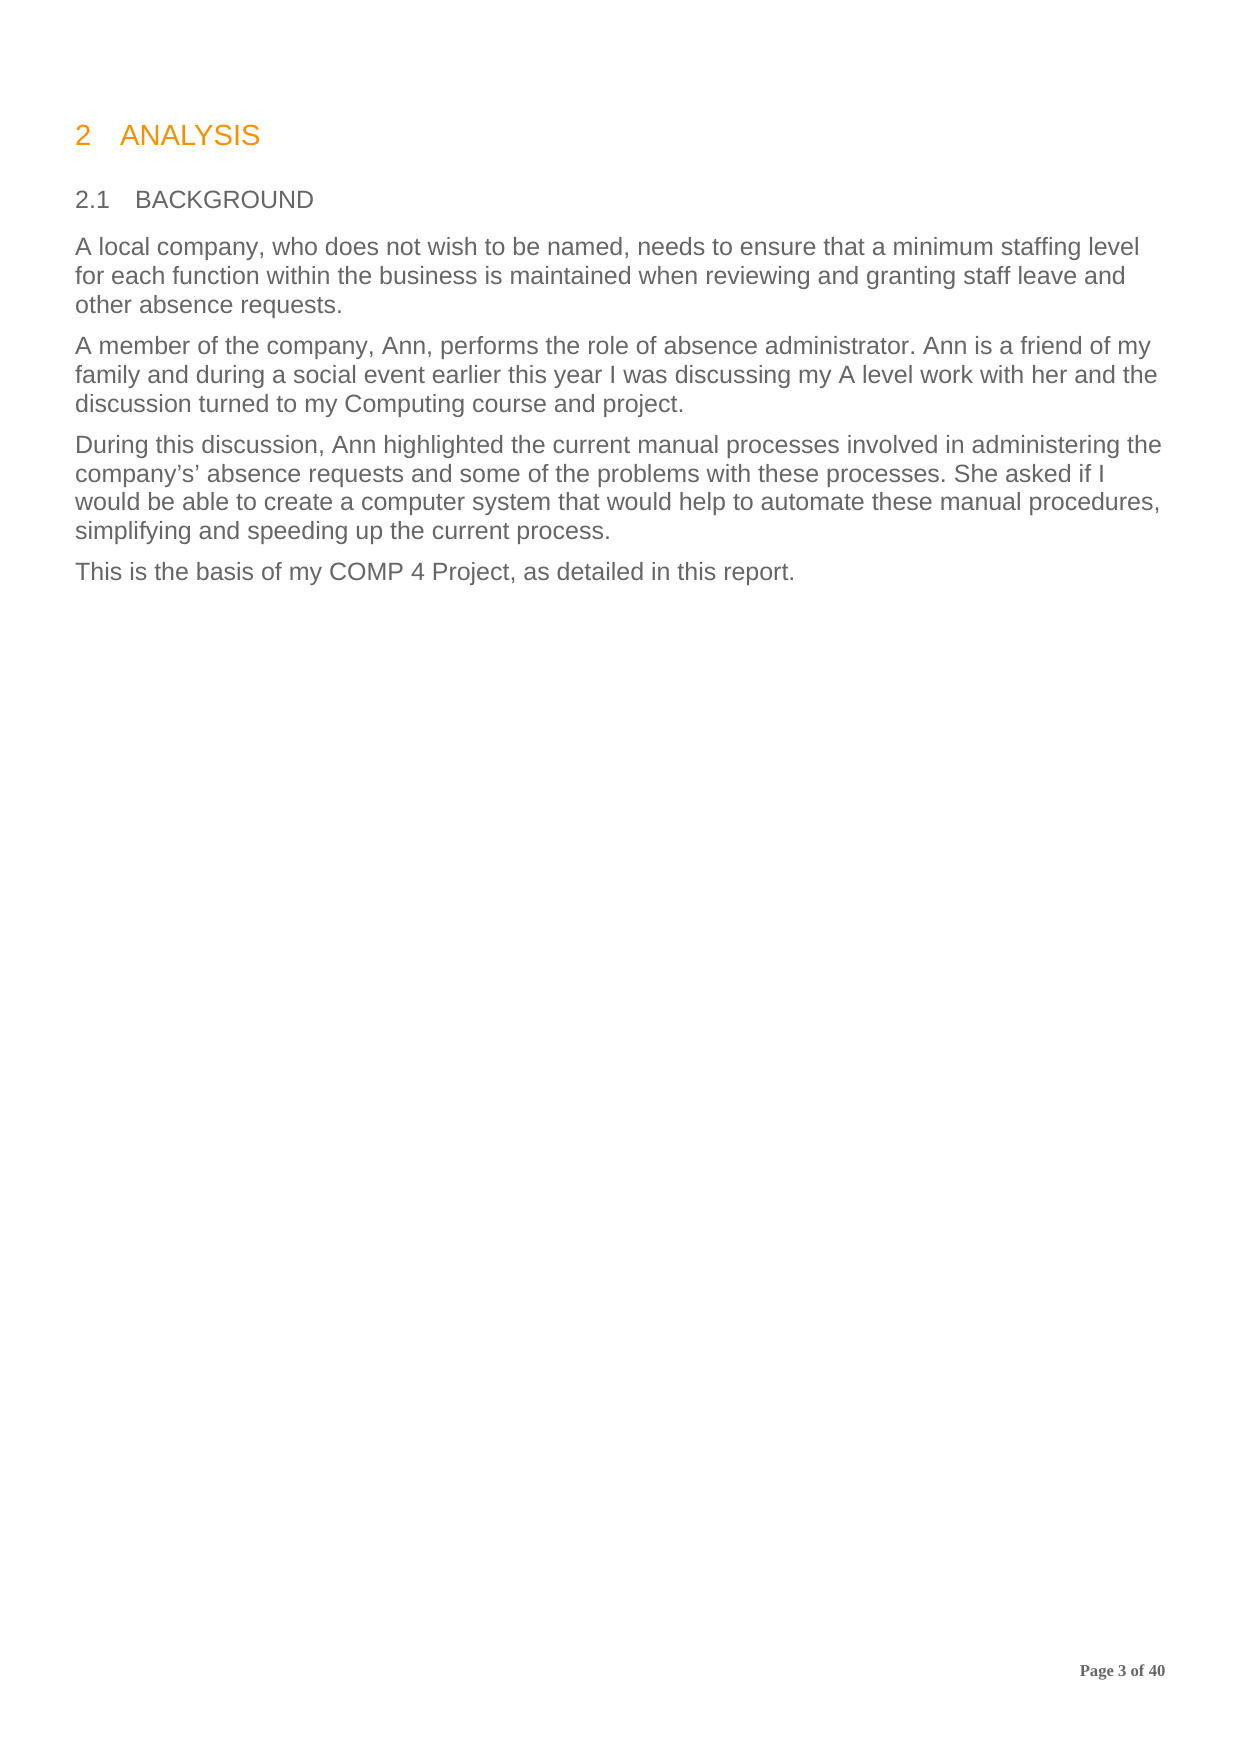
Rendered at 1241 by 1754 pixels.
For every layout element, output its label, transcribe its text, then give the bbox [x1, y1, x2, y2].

text A local company, who does not wish to be named, needs to ensure that a minimum staffing level for each function within the business is maintained when reviewing and granting staff leave and other absence requests. [75, 232, 1165, 319]
subtitle Background [75, 185, 1165, 214]
text This is the basis of my COMP 4 Project, as detailed in this report. [75, 557, 1165, 586]
text During this discussion, Ann highlighted the current manual processes involved in administering the company’s’ absence requests and some of the problems with these processes. She asked if I would be able to create a computer system that would help to automate these manual procedures, simplifying and speeding up the current process. [75, 430, 1165, 545]
text A member of the company, Ann, performs the role of absence administrator. Ann is a friend of my family and during a social event earlier this year I was discussing my A level work with her and the discussion turned to my Computing course and project. [75, 331, 1165, 417]
subtitle Analysis [75, 118, 1165, 152]
